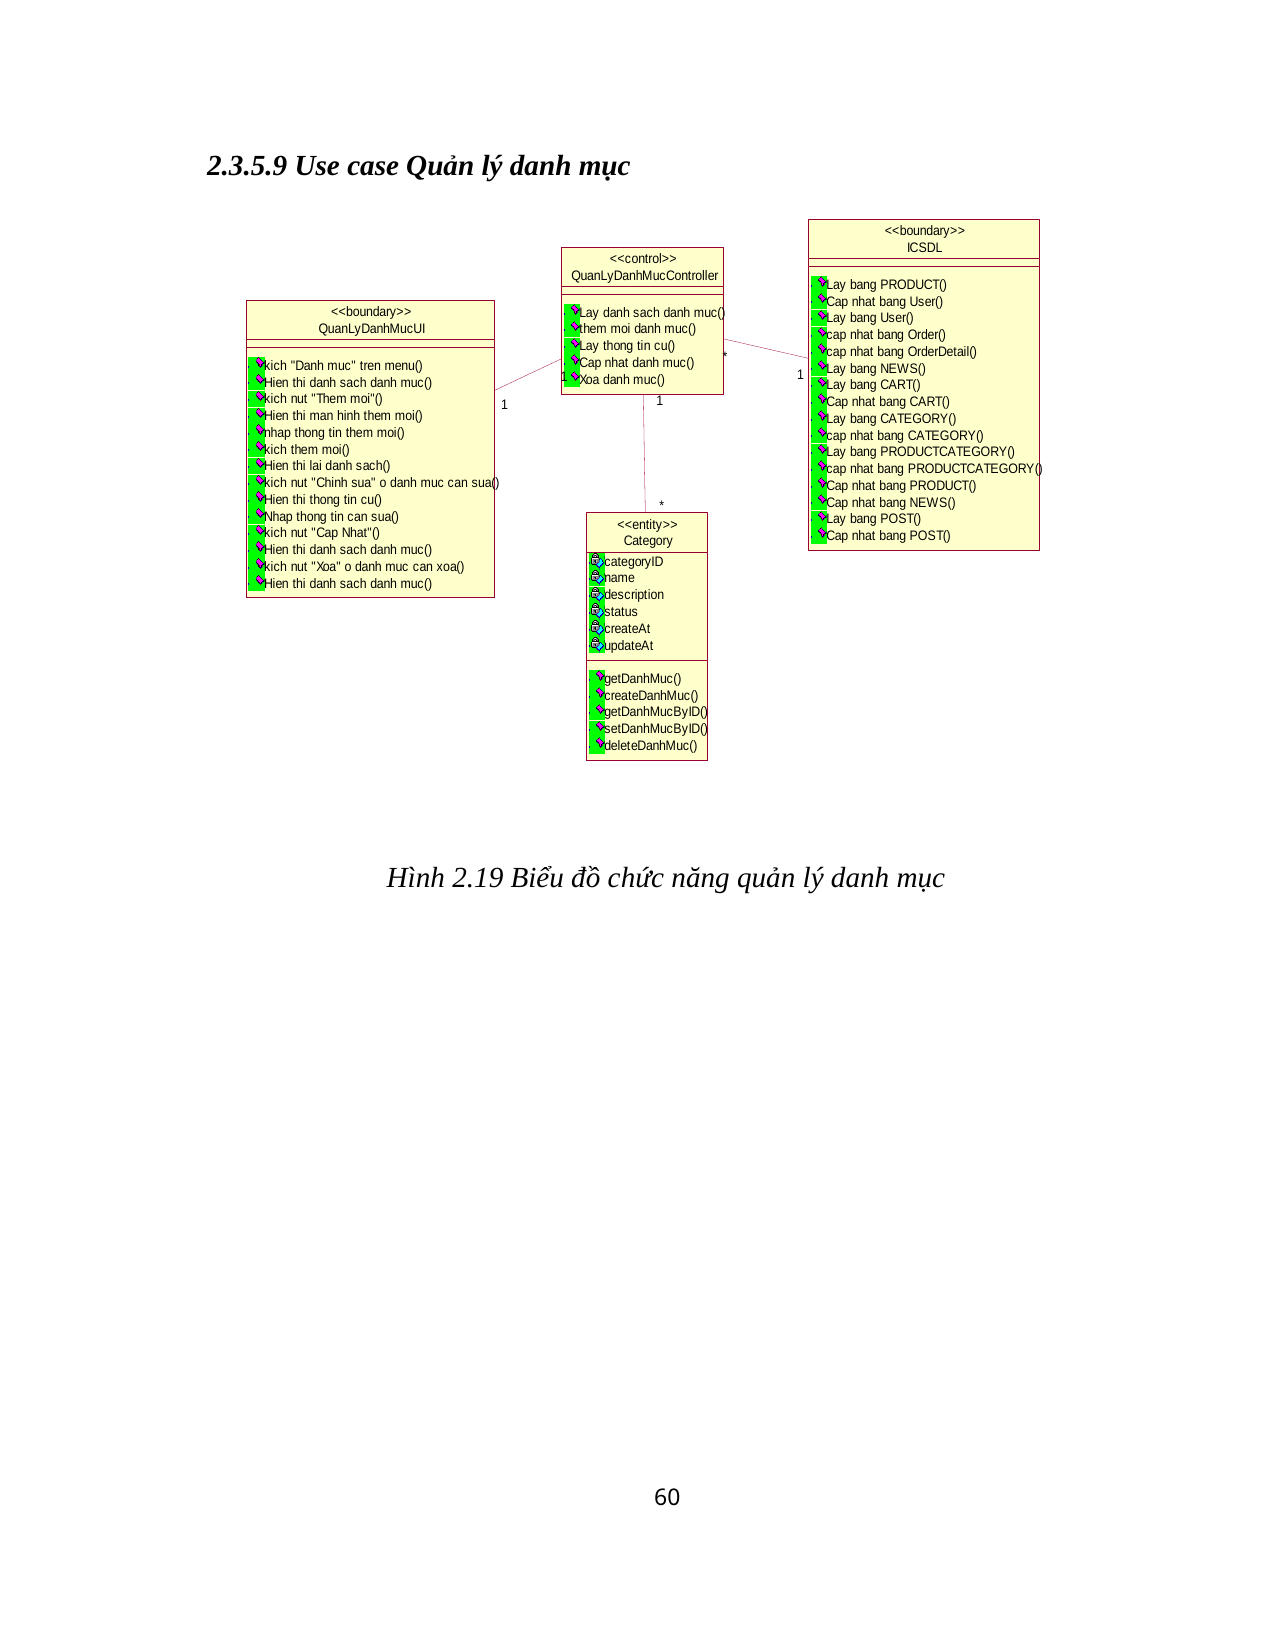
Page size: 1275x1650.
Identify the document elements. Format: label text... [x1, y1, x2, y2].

subtitle 2.3.5.9 Use case Quản lý danh mục [207, 148, 1127, 181]
text Hình 2.19 Biểu đồ chức năng quản lý danh mục [207, 860, 1127, 894]
